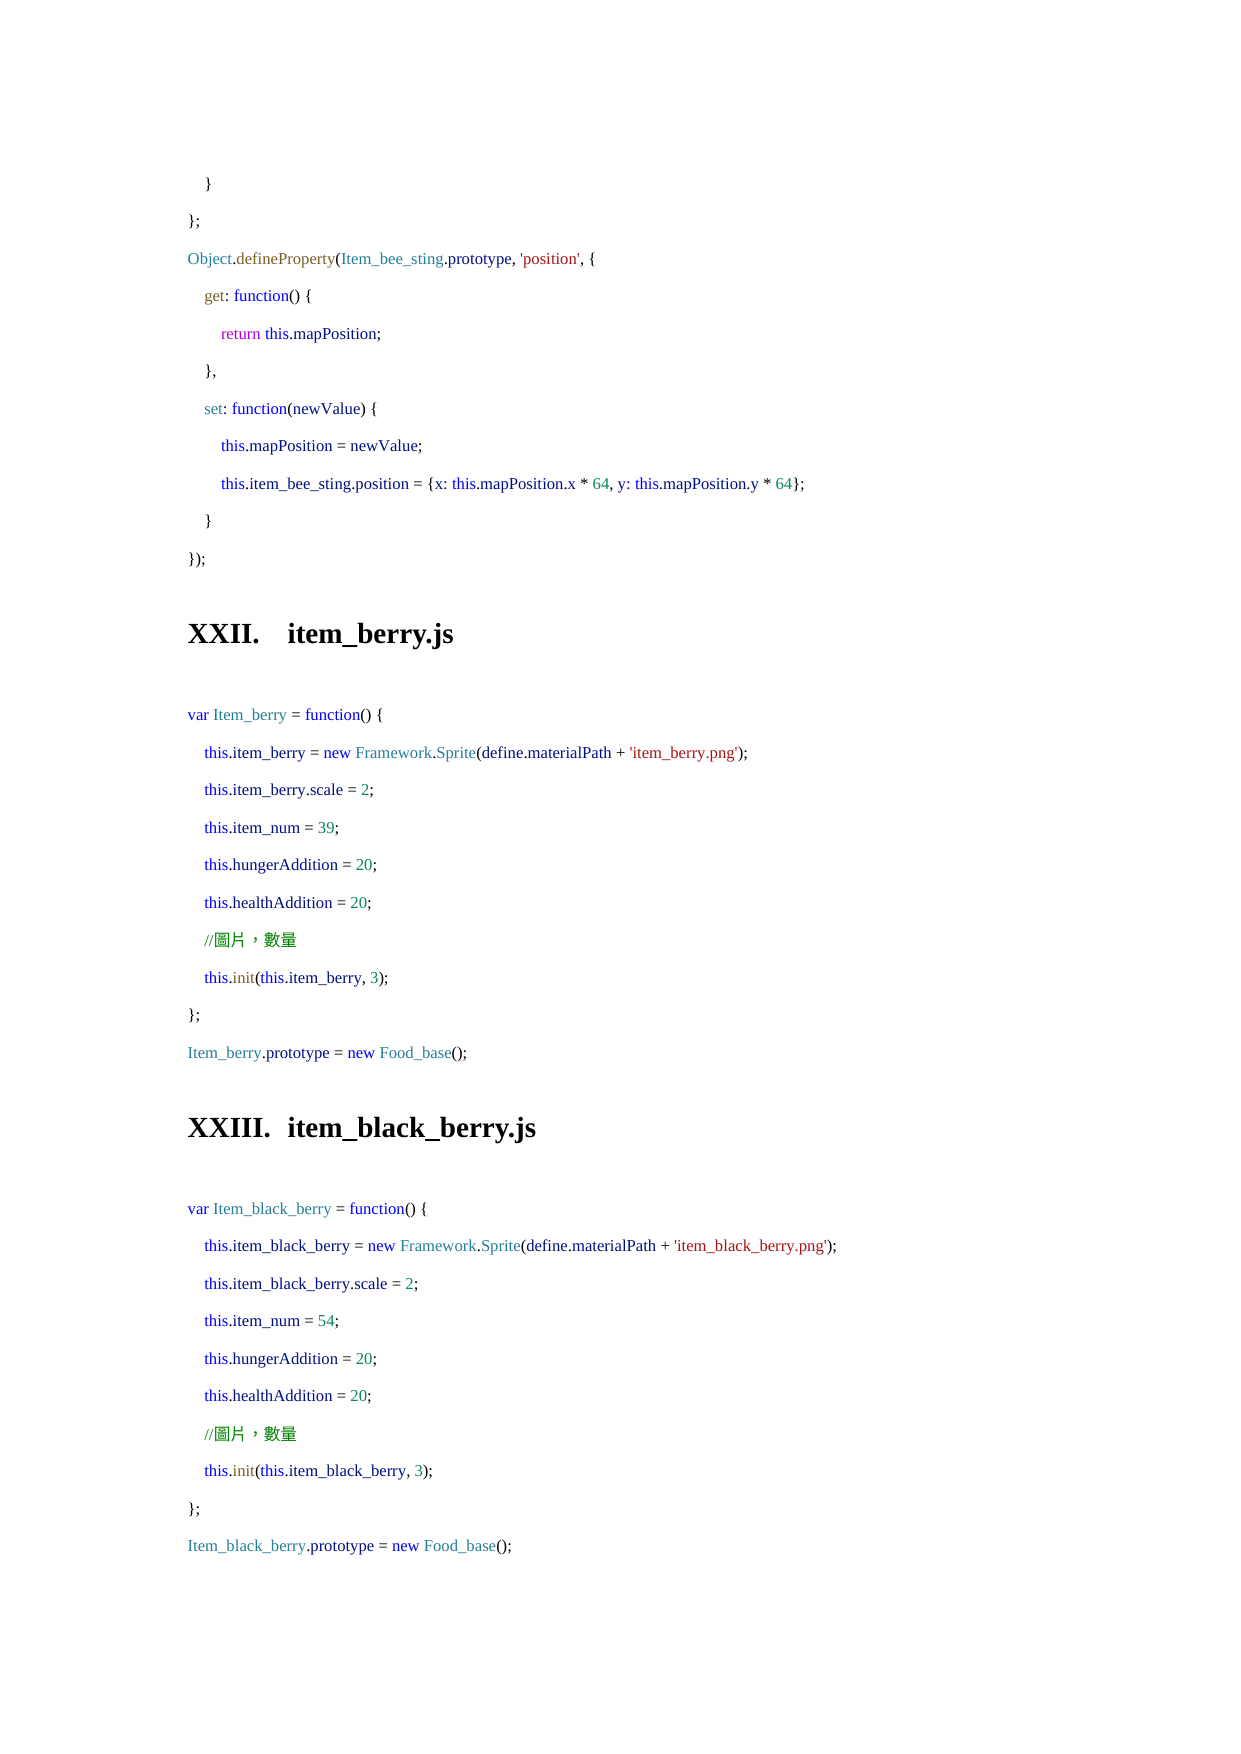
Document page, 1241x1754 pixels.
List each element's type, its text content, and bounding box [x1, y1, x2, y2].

text //圖片，數量 [187, 921, 1053, 958]
text this.healthAddition = 20; [187, 883, 1053, 921]
text } [187, 164, 1053, 202]
text }, [187, 352, 1053, 389]
text return this.mapPosition; [187, 314, 1053, 352]
text this.item_black_berry.scale = 2; [187, 1264, 1053, 1302]
text this.item_berry.scale = 2; [187, 771, 1053, 808]
text this.item_bee_sting.position = {x: this.mapPosition.x * 64, y: this.mapPosition.y * 64}; [187, 464, 1053, 502]
text this.mapPosition = newValue; [187, 427, 1053, 464]
text this.item_num = 54; [187, 1302, 1053, 1339]
text this.init(this.item_black_berry, 3); [187, 1452, 1053, 1489]
text this.hungerAddition = 20; [187, 1339, 1053, 1377]
text Item_black_berry.prototype = new Food_base(); [187, 1527, 1053, 1564]
text this.item_berry = new Framework.Sprite(define.materialPath + 'item_berry.png'); [187, 733, 1053, 771]
text var Item_berry = function() { [187, 696, 1053, 733]
text this.item_num = 39; [187, 808, 1053, 846]
text var Item_black_berry = function() { [187, 1189, 1053, 1227]
subtitle item_black_berry.js [187, 1108, 1053, 1146]
text //圖片，數量 [187, 1414, 1053, 1452]
text this.item_black_berry = new Framework.Sprite(define.materialPath + 'item_black_berry.png'); [187, 1227, 1053, 1264]
text get: function() { [187, 277, 1053, 314]
text }; [187, 1489, 1053, 1527]
text this.healthAddition = 20; [187, 1377, 1053, 1414]
text Item_berry.prototype = new Food_base(); [187, 1033, 1053, 1071]
text Object.defineProperty(Item_bee_sting.prototype, 'position', { [187, 239, 1053, 277]
text }; [187, 202, 1053, 239]
text } [187, 502, 1053, 539]
text this.hungerAddition = 20; [187, 846, 1053, 883]
subtitle item_berry.js [187, 614, 1053, 652]
text this.init(this.item_berry, 3); [187, 958, 1053, 996]
text }); [187, 539, 1053, 577]
text set: function(newValue) { [187, 389, 1053, 427]
text }; [187, 996, 1053, 1033]
